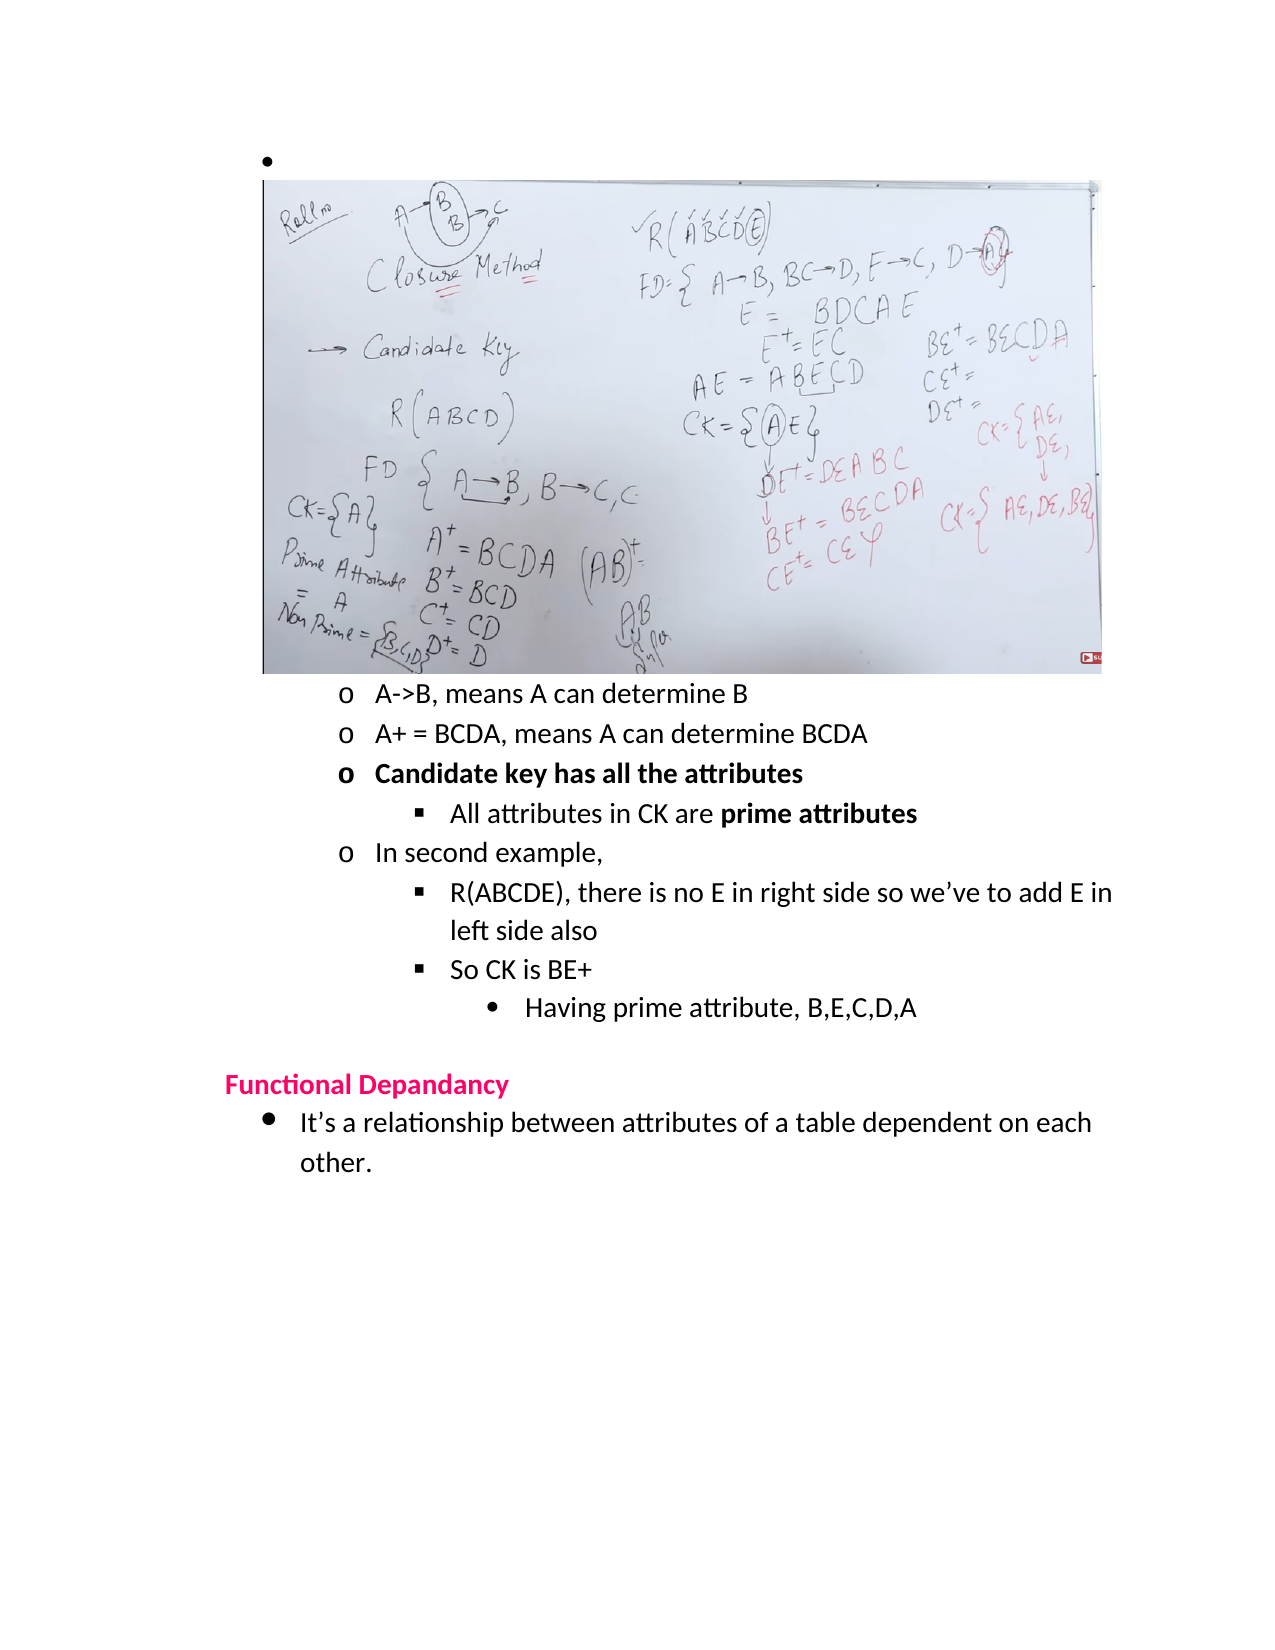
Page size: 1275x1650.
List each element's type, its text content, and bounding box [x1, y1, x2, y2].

list So CK is BE+ [412, 951, 1125, 986]
list A->B, means A can determine B [337, 676, 1125, 713]
list Candidate key has all the attributes [337, 756, 1125, 793]
list Having prime attribute, B,E,C,D,A [487, 989, 1125, 1025]
list It’s a relationship between attributes of a table dependent on each other. [262, 1104, 1125, 1179]
list Functional Depandancy [225, 1066, 1125, 1102]
picture [262, 180, 1102, 674]
list R(ABCDE), there is no E in right side so we’ve to add E in left side also [412, 874, 1125, 948]
list A+ = BCDA, means A can determine BCDA [337, 716, 1125, 753]
list All attributes in CK are prime attributes [412, 796, 1125, 831]
list In second example, [337, 834, 1125, 871]
